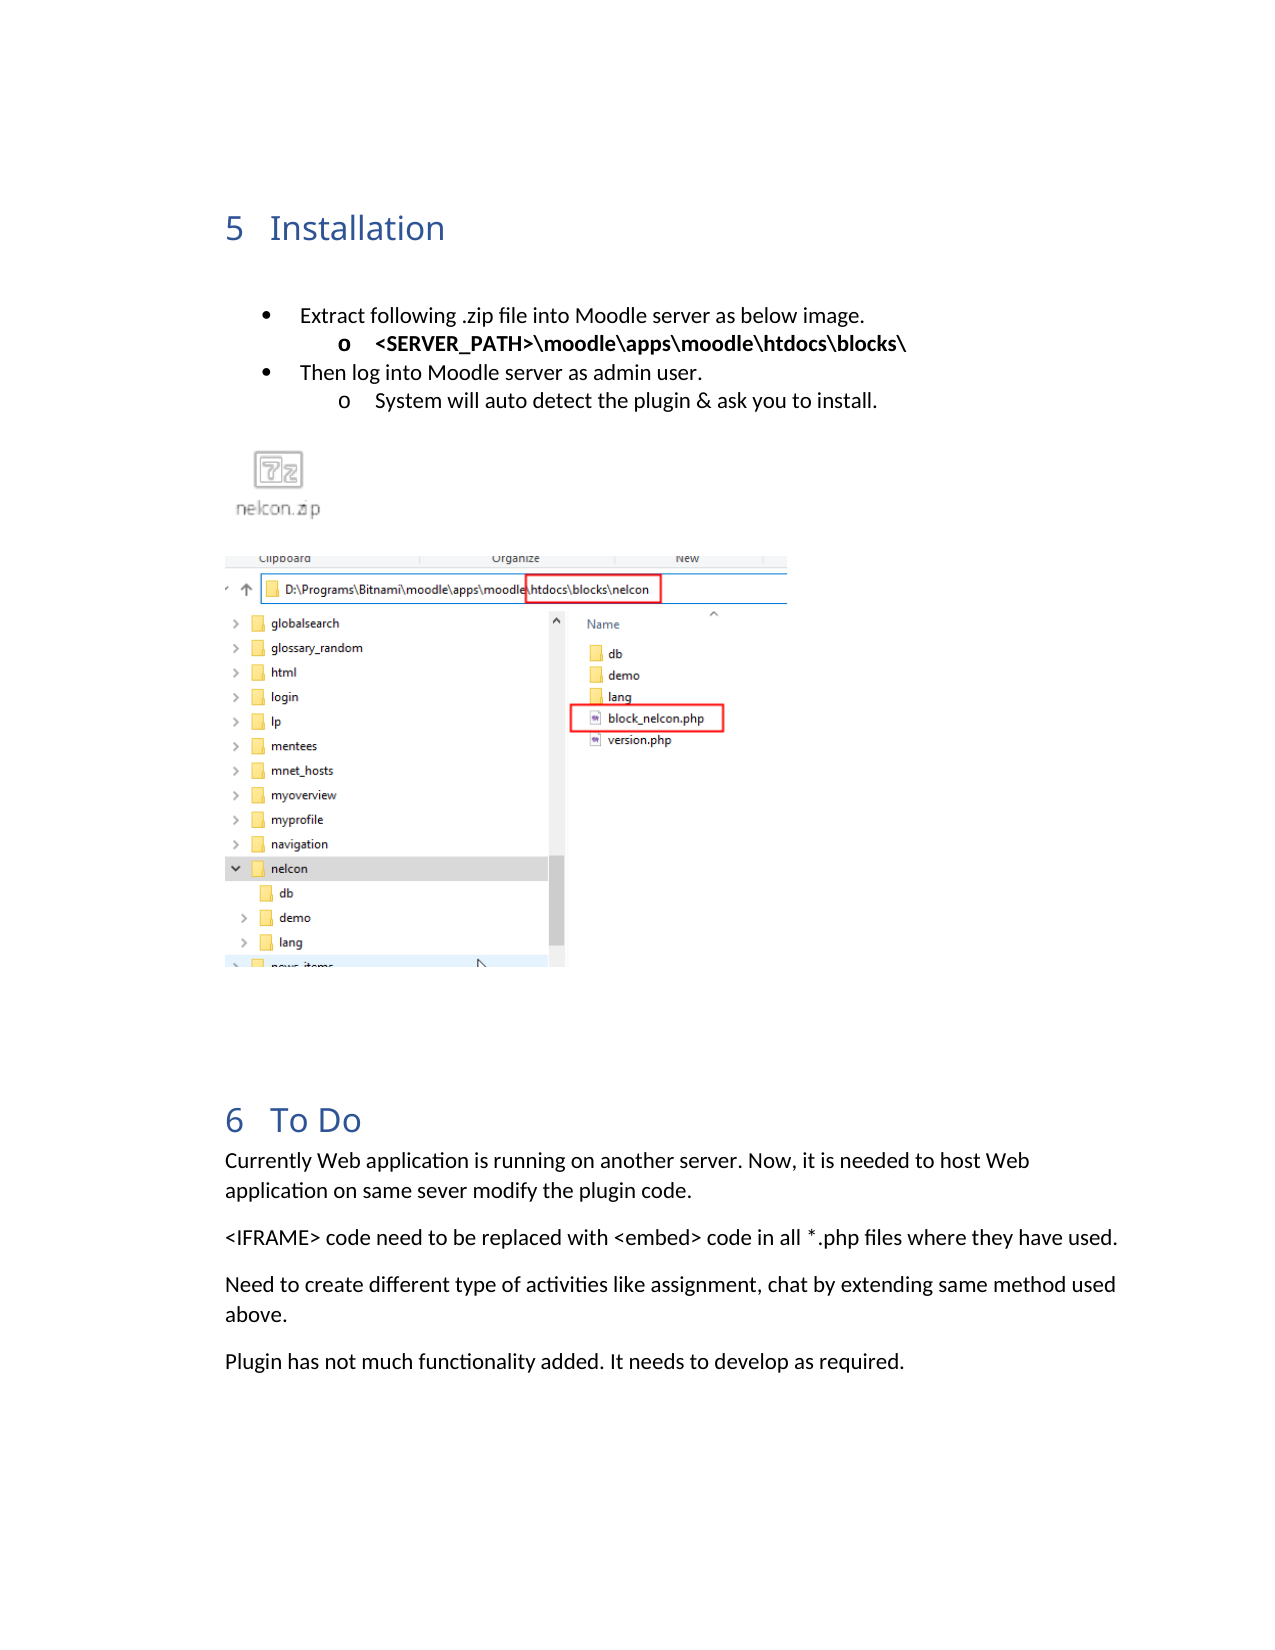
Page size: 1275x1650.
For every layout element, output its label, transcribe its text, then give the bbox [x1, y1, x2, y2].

subtitle Installation [225, 205, 1125, 251]
subtitle To Do [225, 1097, 1125, 1142]
list <SERVER_PATH>\moodle\apps\moodle\htdocs\blocks\ [337, 329, 1125, 358]
text Currently Web application is running on another server. Now, it is needed to host Web application on same sever modify the plugin code. [225, 1146, 1125, 1204]
text Plugin has not much functionality added. It needs to develop as required. [225, 1347, 1125, 1375]
text Need to create different type of activities like assignment, chat by extending same method used above. [225, 1270, 1125, 1328]
picture [225, 556, 788, 967]
list System will auto detect the plugin & ask you to install. [337, 386, 1125, 415]
list Then log into Moodle server as admin user. [262, 358, 1125, 386]
text <IFRAME> code need to be replaced with <embed> code in all *.php files where they have used. [225, 1223, 1125, 1251]
list Extract following .zip file into Moodle server as below image. [262, 301, 1125, 329]
